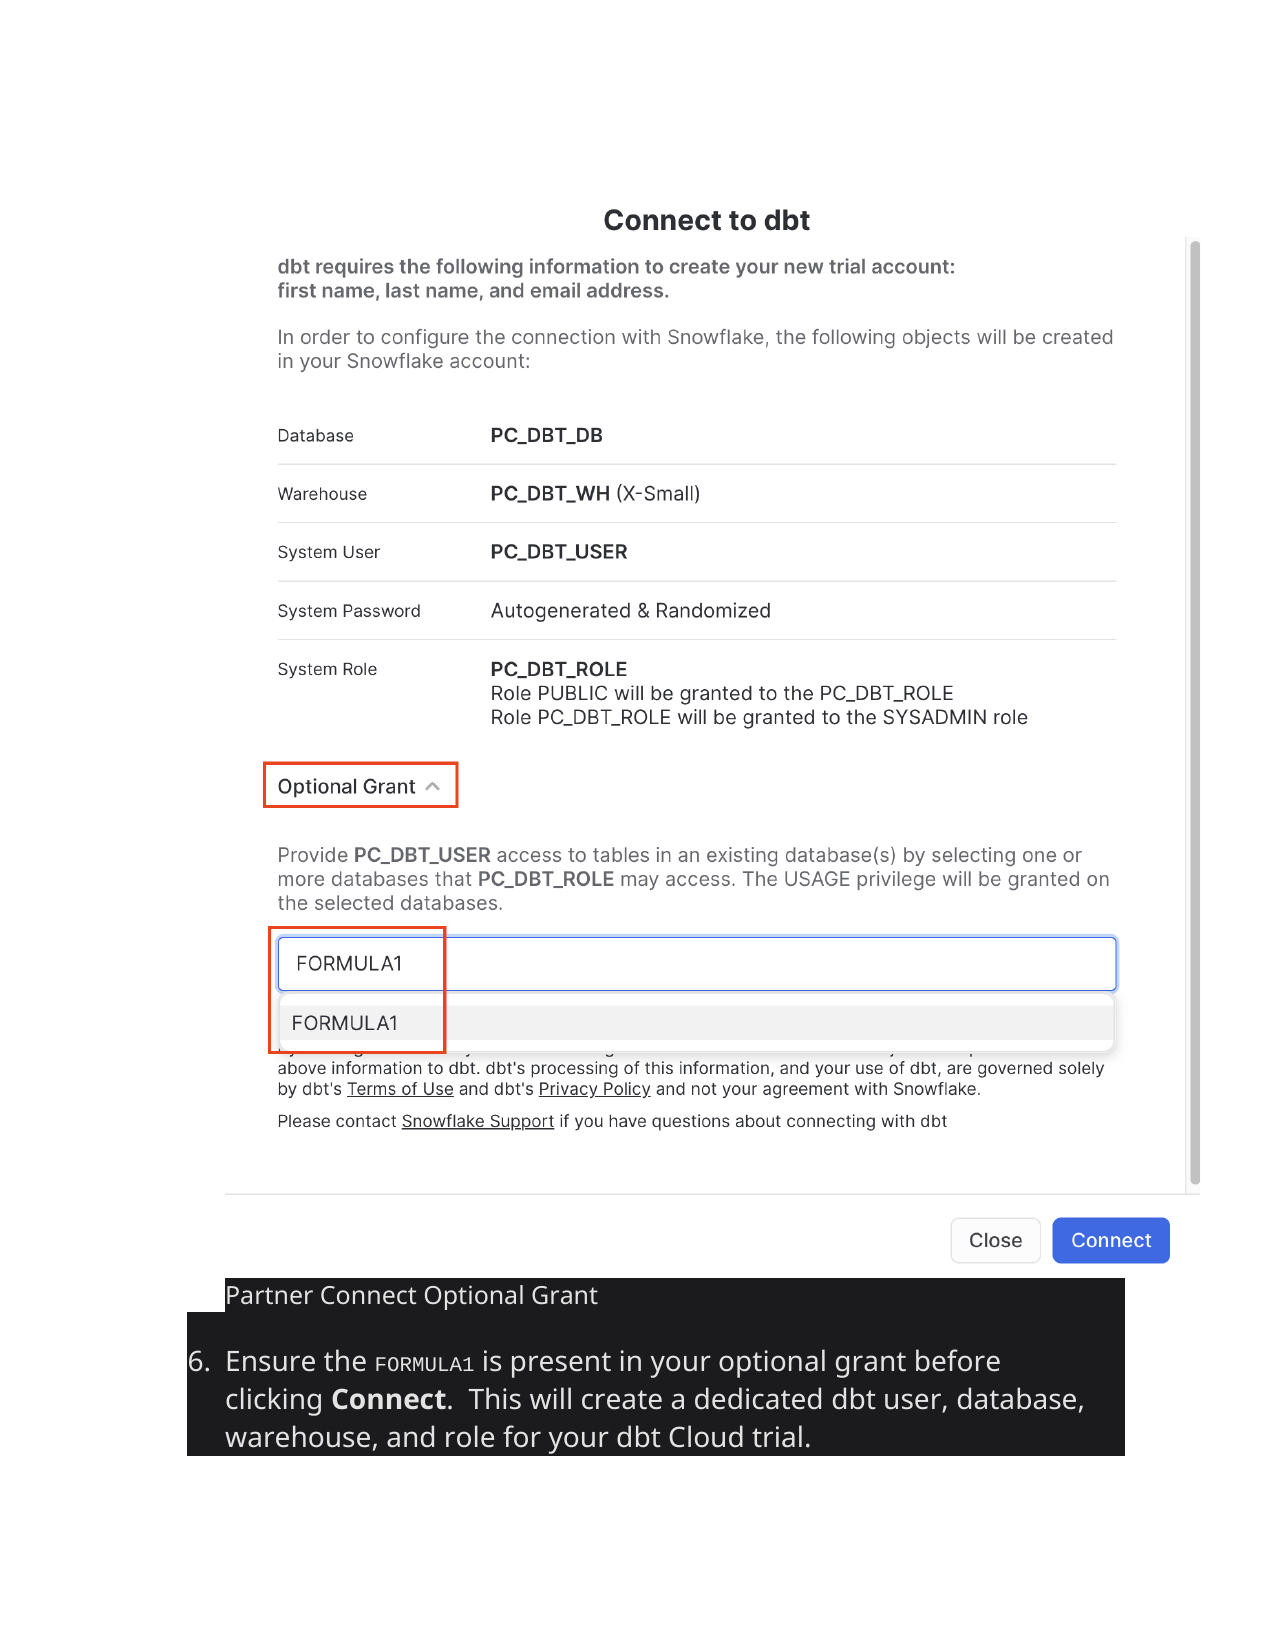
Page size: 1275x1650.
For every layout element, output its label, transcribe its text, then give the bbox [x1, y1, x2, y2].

picture [225, 150, 1200, 1278]
list Ensure the FORMULA1 is present in your optional grant before clicking Connect. This will create a dedicated dbt user, database, warehouse, and role for your dbt Cloud trial. [187, 1341, 1125, 1456]
text Partner Connect Optional Grant [225, 1278, 1125, 1312]
